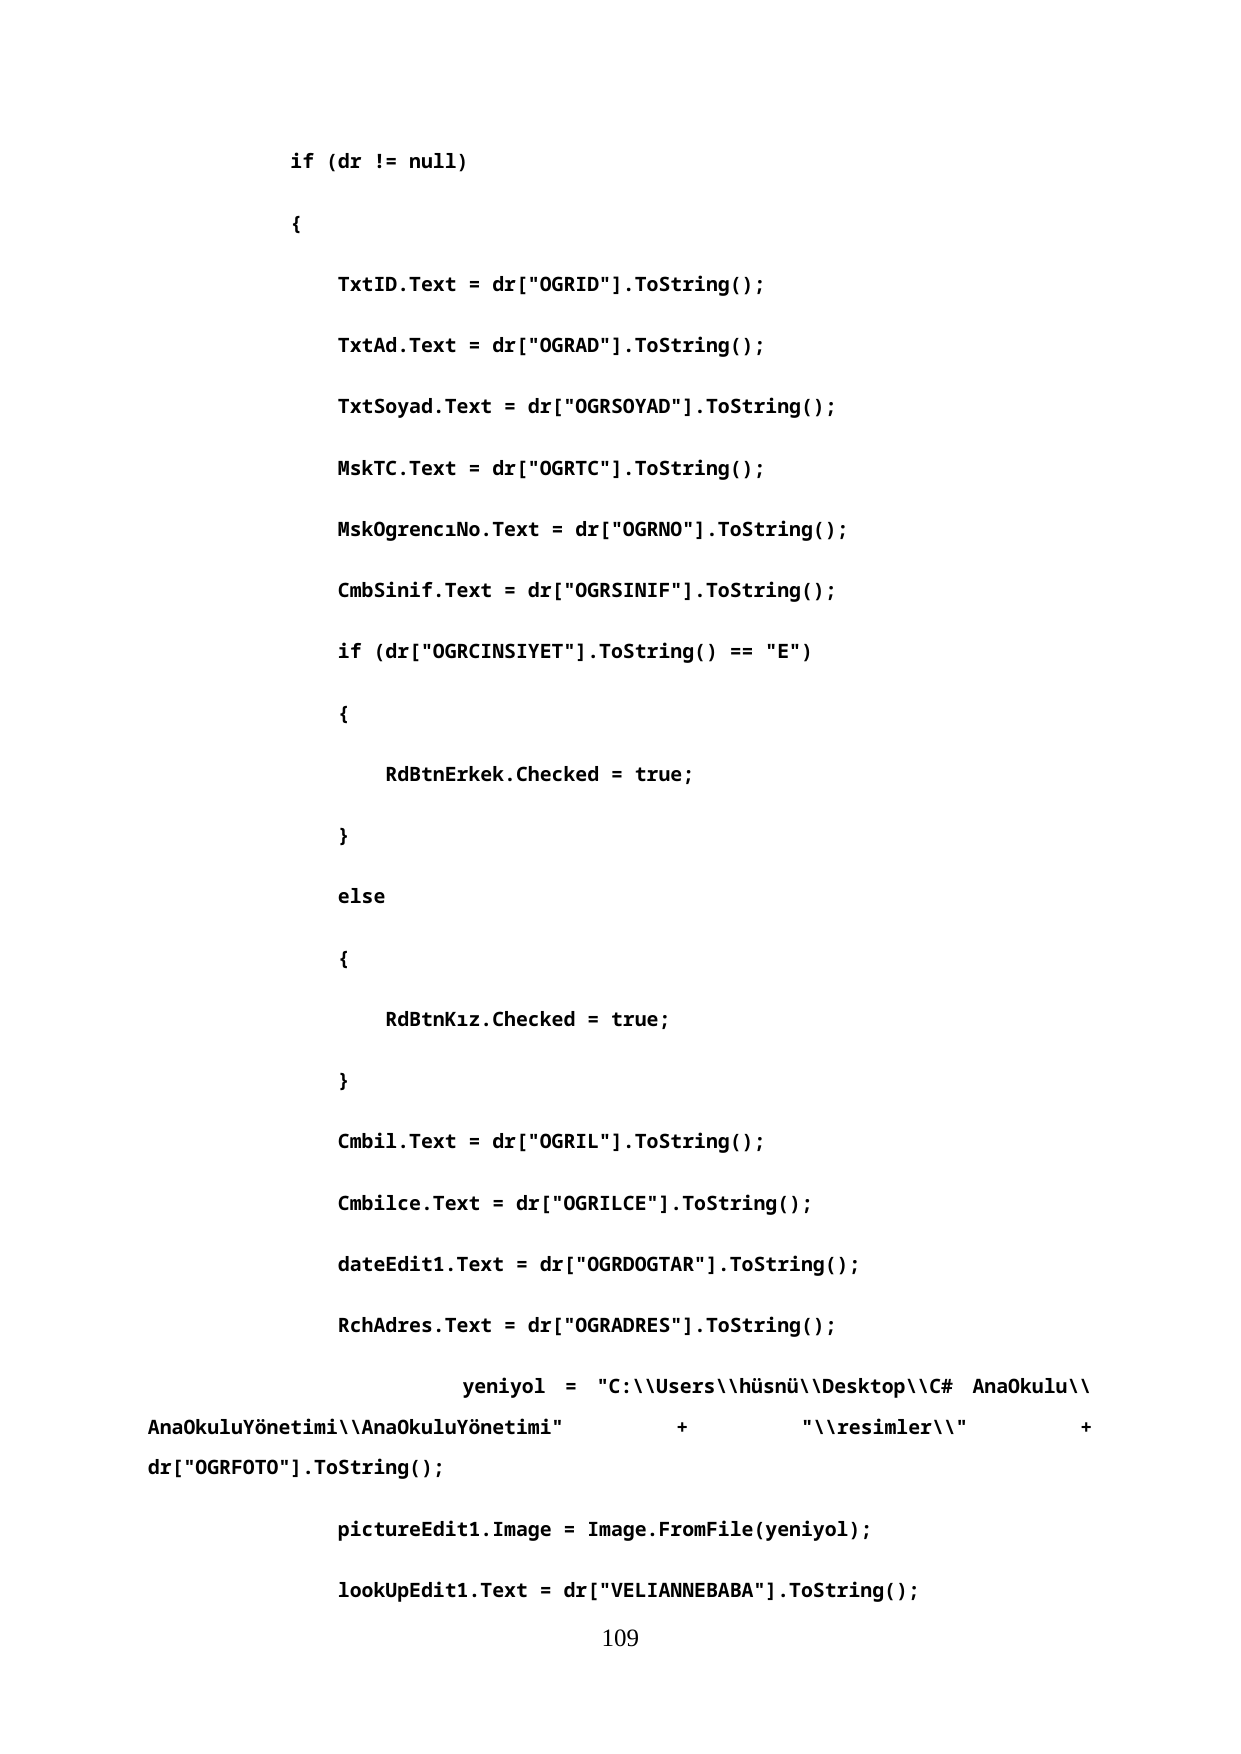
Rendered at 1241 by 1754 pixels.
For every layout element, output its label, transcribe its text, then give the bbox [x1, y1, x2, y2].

text dateEdit1.Text = dr["OGRDOGTAR"].ToString(); [148, 1250, 1092, 1277]
text } [148, 1066, 1092, 1093]
text } [148, 821, 1092, 848]
text RdBtnErkek.Checked = true; [148, 760, 1092, 787]
text TxtAd.Text = dr["OGRAD"].ToString(); [148, 331, 1092, 358]
text { [148, 699, 1092, 726]
text if (dr != null) [148, 148, 1092, 175]
text TxtID.Text = dr["OGRID"].ToString(); [148, 270, 1092, 297]
text { [148, 209, 1092, 236]
text yeniyol = "C:\\Users\\hüsnü\\Desktop\\C# AnaOkulu\\AnaOkuluYönetimi\\AnaOkuluYönetimi" + "\\resimler\\" + dr["OGRFOTO"].ToString(); [148, 1373, 1092, 1481]
text MskTC.Text = dr["OGRTC"].ToString(); [148, 454, 1092, 481]
text RchAdres.Text = dr["OGRADRES"].ToString(); [148, 1311, 1092, 1338]
text MskOgrencıNo.Text = dr["OGRNO"].ToString(); [148, 515, 1092, 542]
text lookUpEdit1.Text = dr["VELIANNEBABA"].ToString(); [148, 1576, 1092, 1603]
text else [148, 883, 1092, 910]
text Cmbilce.Text = dr["OGRILCE"].ToString(); [148, 1189, 1092, 1216]
text { [148, 944, 1092, 971]
text Cmbil.Text = dr["OGRIL"].ToString(); [148, 1128, 1092, 1155]
text TxtSoyad.Text = dr["OGRSOYAD"].ToString(); [148, 393, 1092, 420]
text CmbSinif.Text = dr["OGRSINIF"].ToString(); [148, 576, 1092, 603]
text pictureEdit1.Image = Image.FromFile(yeniyol); [148, 1515, 1092, 1542]
text RdBtnKız.Checked = true; [148, 1005, 1092, 1032]
text if (dr["OGRCINSIYET"].ToString() == "E") [148, 638, 1092, 665]
